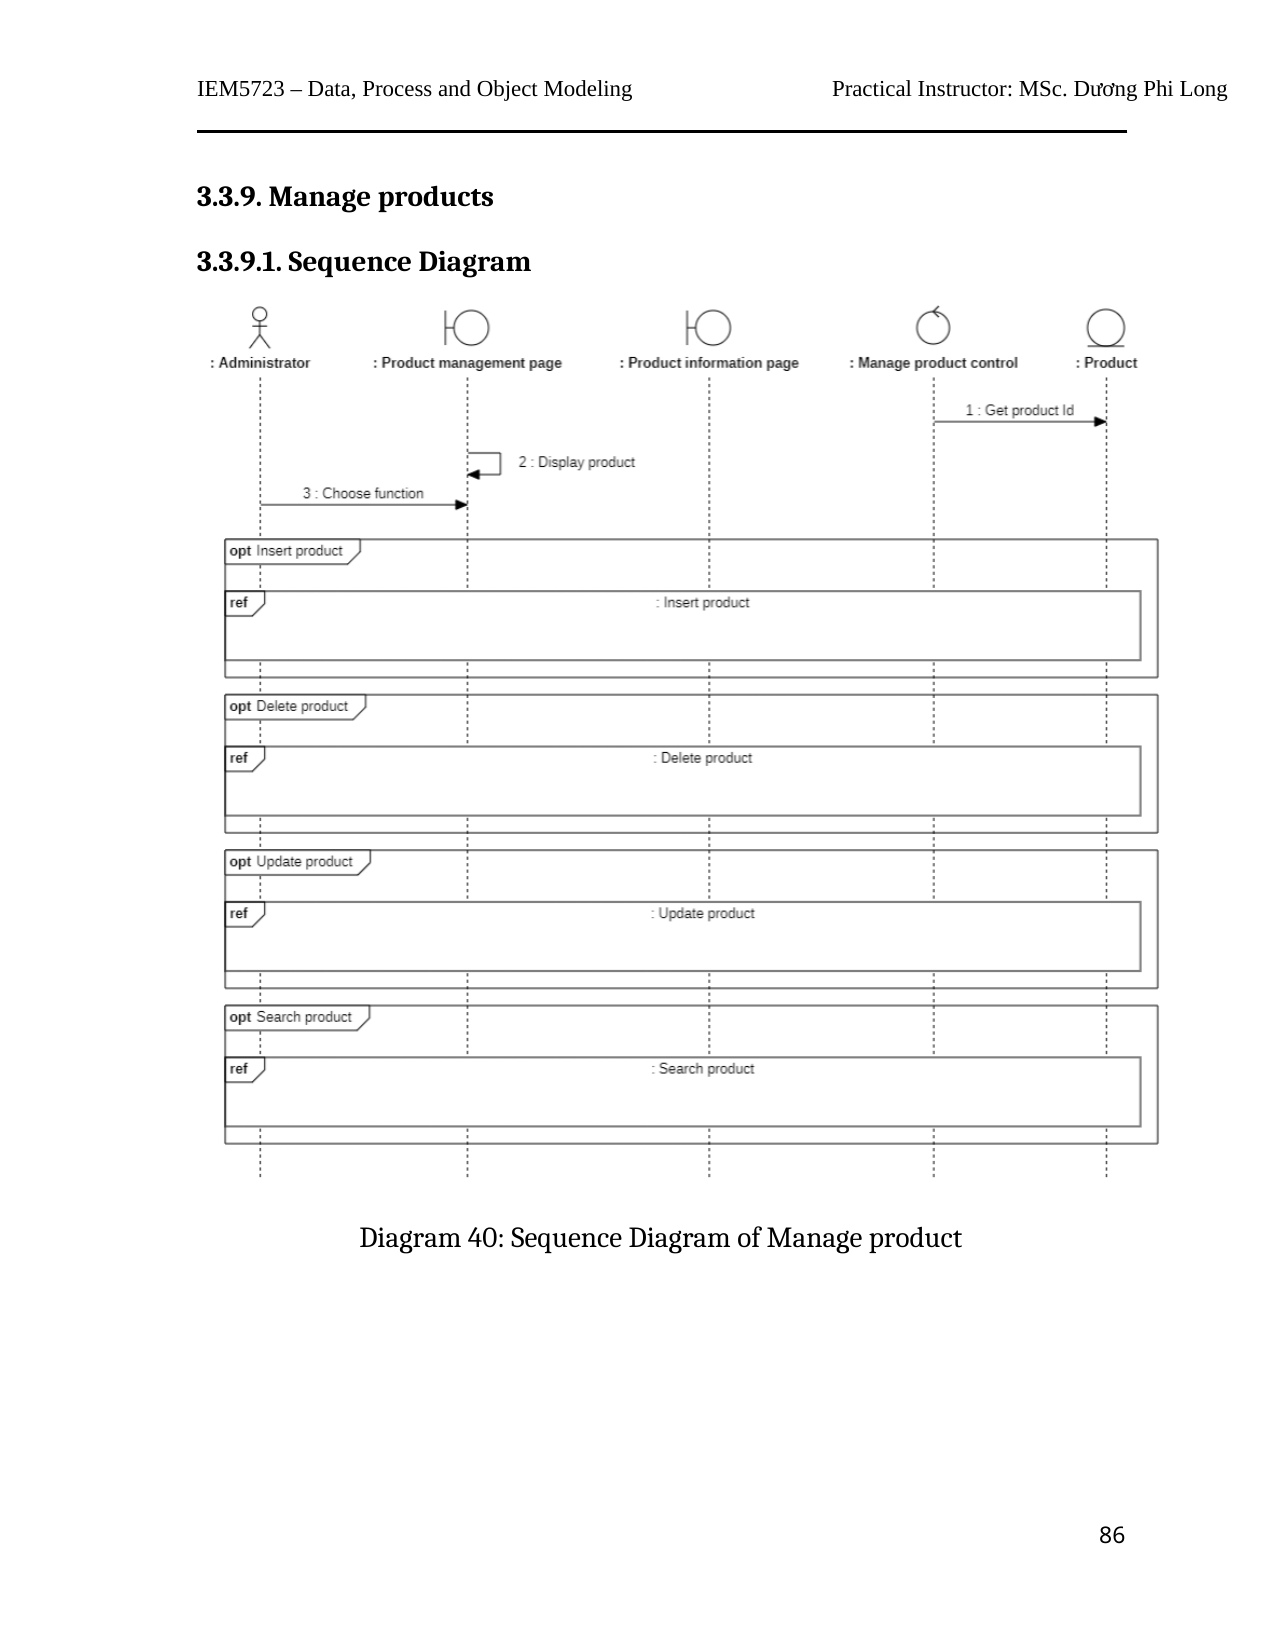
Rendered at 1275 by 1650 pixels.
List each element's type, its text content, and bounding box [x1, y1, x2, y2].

subtitle 3.3.9.1. Sequence Diagram [197, 245, 1125, 279]
text Diagram 40: Sequence Diagram of Manage product [197, 1222, 1125, 1255]
subtitle 3.3.9. Manage products [197, 180, 1125, 213]
picture [196, 289, 1172, 1202]
